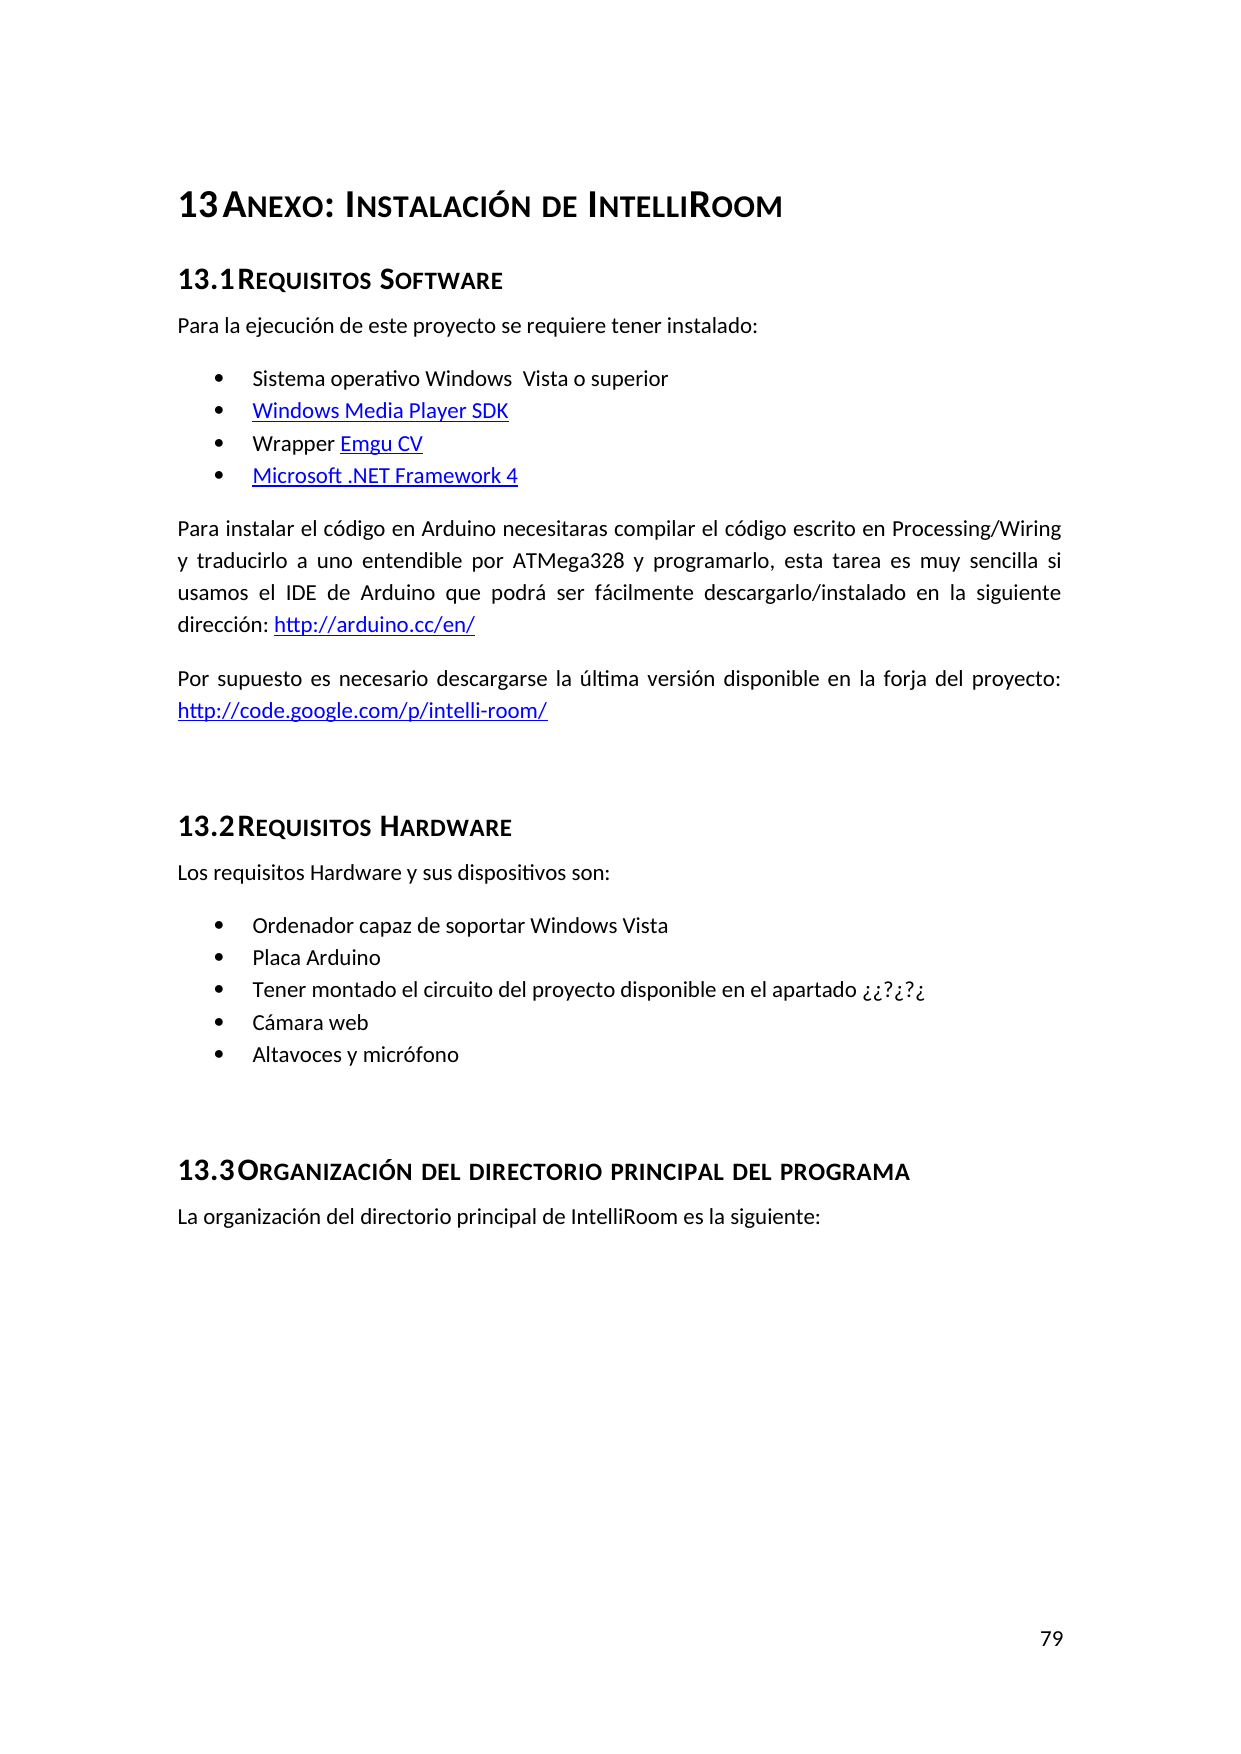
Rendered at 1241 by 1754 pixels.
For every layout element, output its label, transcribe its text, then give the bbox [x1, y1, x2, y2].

subtitle Organización del directorio principal del programa [177, 1150, 1063, 1188]
list Placa Arduino [215, 943, 1063, 971]
subtitle Anexo: Instalación de IntelliRoom [177, 179, 1063, 227]
list Windows Media Player SDK [215, 397, 1063, 425]
text Por supuesto es necesario descargarse la última versión disponible en la forja del proyecto: http://code.google.com/p/intelli-room/ [177, 664, 1063, 724]
list Cámara web [215, 1008, 1063, 1036]
list Wrapper Emgu CV [215, 429, 1063, 457]
text Para la ejecución de este proyecto se requiere tener instalado: [177, 311, 1063, 339]
text La organización del directorio principal de IntelliRoom es la siguiente: [177, 1202, 1063, 1230]
subtitle Requisitos Hardware [177, 806, 1063, 844]
list Sistema operativo Windows Vista o superior [215, 364, 1063, 392]
list Ordenador capaz de soportar Windows Vista [215, 911, 1063, 939]
text Para instalar el código en Arduino necesitaras compilar el código escrito en Processing/Wiring y traducirlo a uno entendible por ATMega328 y programarlo, esta tarea es muy sencilla si usamos el IDE de Arduino que podrá ser fácilmente descargarlo/instalado en la siguiente dirección: http://arduino.cc/en/ [177, 514, 1063, 639]
list Altavoces y micrófono [215, 1040, 1063, 1068]
list Microsoft .NET Framework 4 [215, 461, 1063, 489]
subtitle Requisitos Software [177, 259, 1063, 297]
list Tener montado el circuito del proyecto disponible en el apartado ¿¿?¿?¿ [215, 976, 1063, 1003]
text Los requisitos Hardware y sus dispositivos son: [177, 858, 1063, 886]
